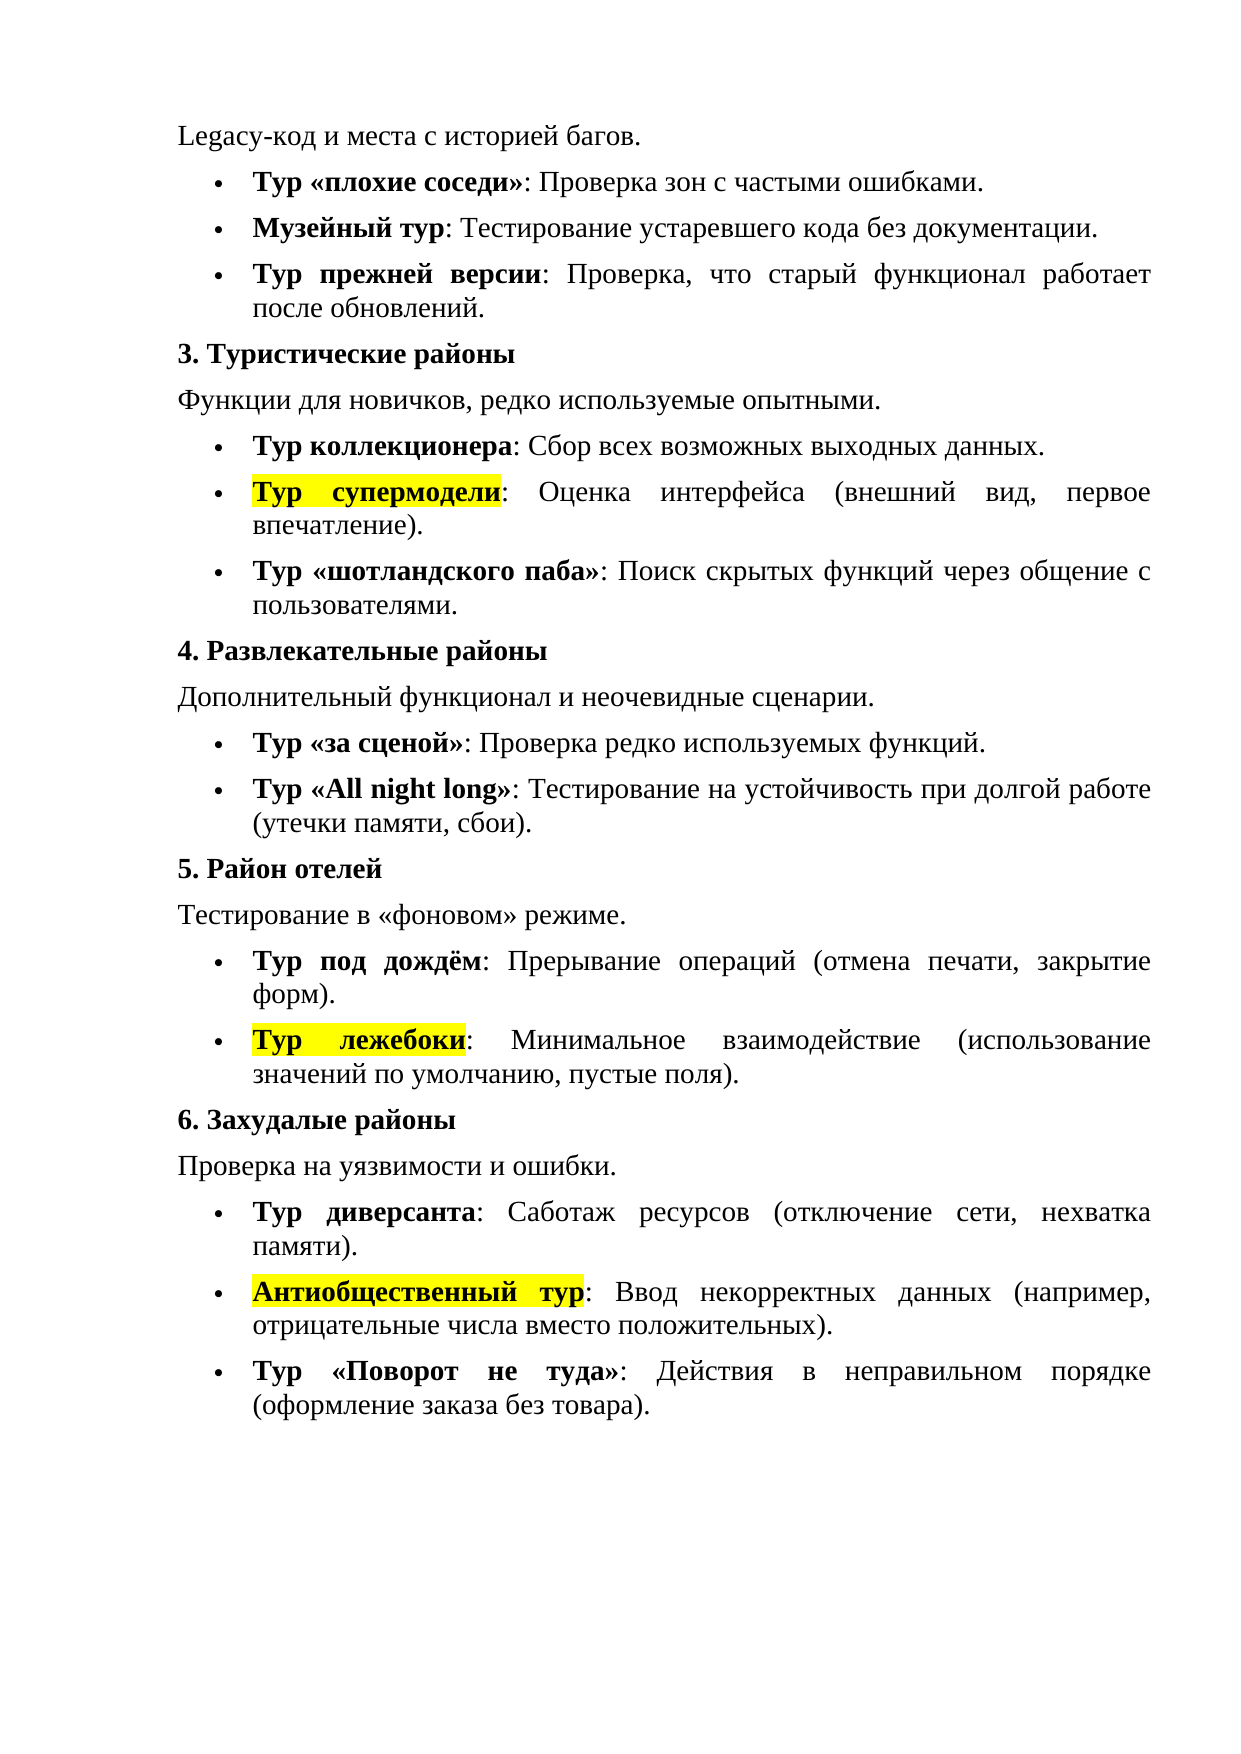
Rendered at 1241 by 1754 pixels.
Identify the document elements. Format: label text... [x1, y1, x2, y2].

list Тур «плохие соседи»: Проверка зон с частыми ошибками. [215, 164, 1152, 198]
list Тур коллекционера: Сбор всех возможных выходных данных. [215, 428, 1152, 461]
list Тур диверсанта: Саботаж ресурсов (отключение сети, нехватка памяти). [215, 1194, 1152, 1261]
text Тестирование в «фоновом» режиме. [177, 897, 1152, 930]
text Дополнительный функционал и неочевидные сценарии. [177, 679, 1152, 713]
list Тур «All night long»: Тестирование на устойчивость при долгой работе (утечки памяти, сбои). [215, 771, 1152, 838]
text 6. Захудалые районы [177, 1102, 1152, 1136]
text 4. Развлекательные районы [177, 633, 1152, 667]
list Тур «шотландского паба»: Поиск скрытых функций через общение с пользователями. [215, 553, 1152, 621]
text 3. Туристические районы [177, 336, 1152, 369]
list Тур лежебоки: Минимальное взаимодействие (использование значений по умолчанию, пустые поля). [215, 1022, 1152, 1089]
list Музейный тур: Тестирование устаревшего кода без документации. [215, 210, 1152, 244]
list Тур «Поворот не туда»: Действия в неправильном порядке (оформление заказа без товара). [215, 1353, 1152, 1420]
text Функции для новичков, редко используемые опытными. [177, 382, 1152, 415]
text Проверка на уязвимости и ошибки. [177, 1148, 1152, 1182]
list Тур под дождём: Прерывание операций (отмена печати, закрытие форм). [215, 943, 1152, 1010]
text 5. Район отелей [177, 851, 1152, 884]
list Тур «за сценой»: Проверка редко используемых функций. [215, 725, 1152, 759]
list Антиобщественный тур: Ввод некорректных данных (например, отрицательные числа вместо положительных). [215, 1274, 1152, 1341]
list Тур прежней версии: Проверка, что старый функционал работает после обновлений. [215, 256, 1152, 323]
list Тур супермодели: Оценка интерфейса (внешний вид, первое впечатление). [215, 474, 1152, 541]
text Legacy-код и места с историей багов. [177, 118, 1152, 152]
